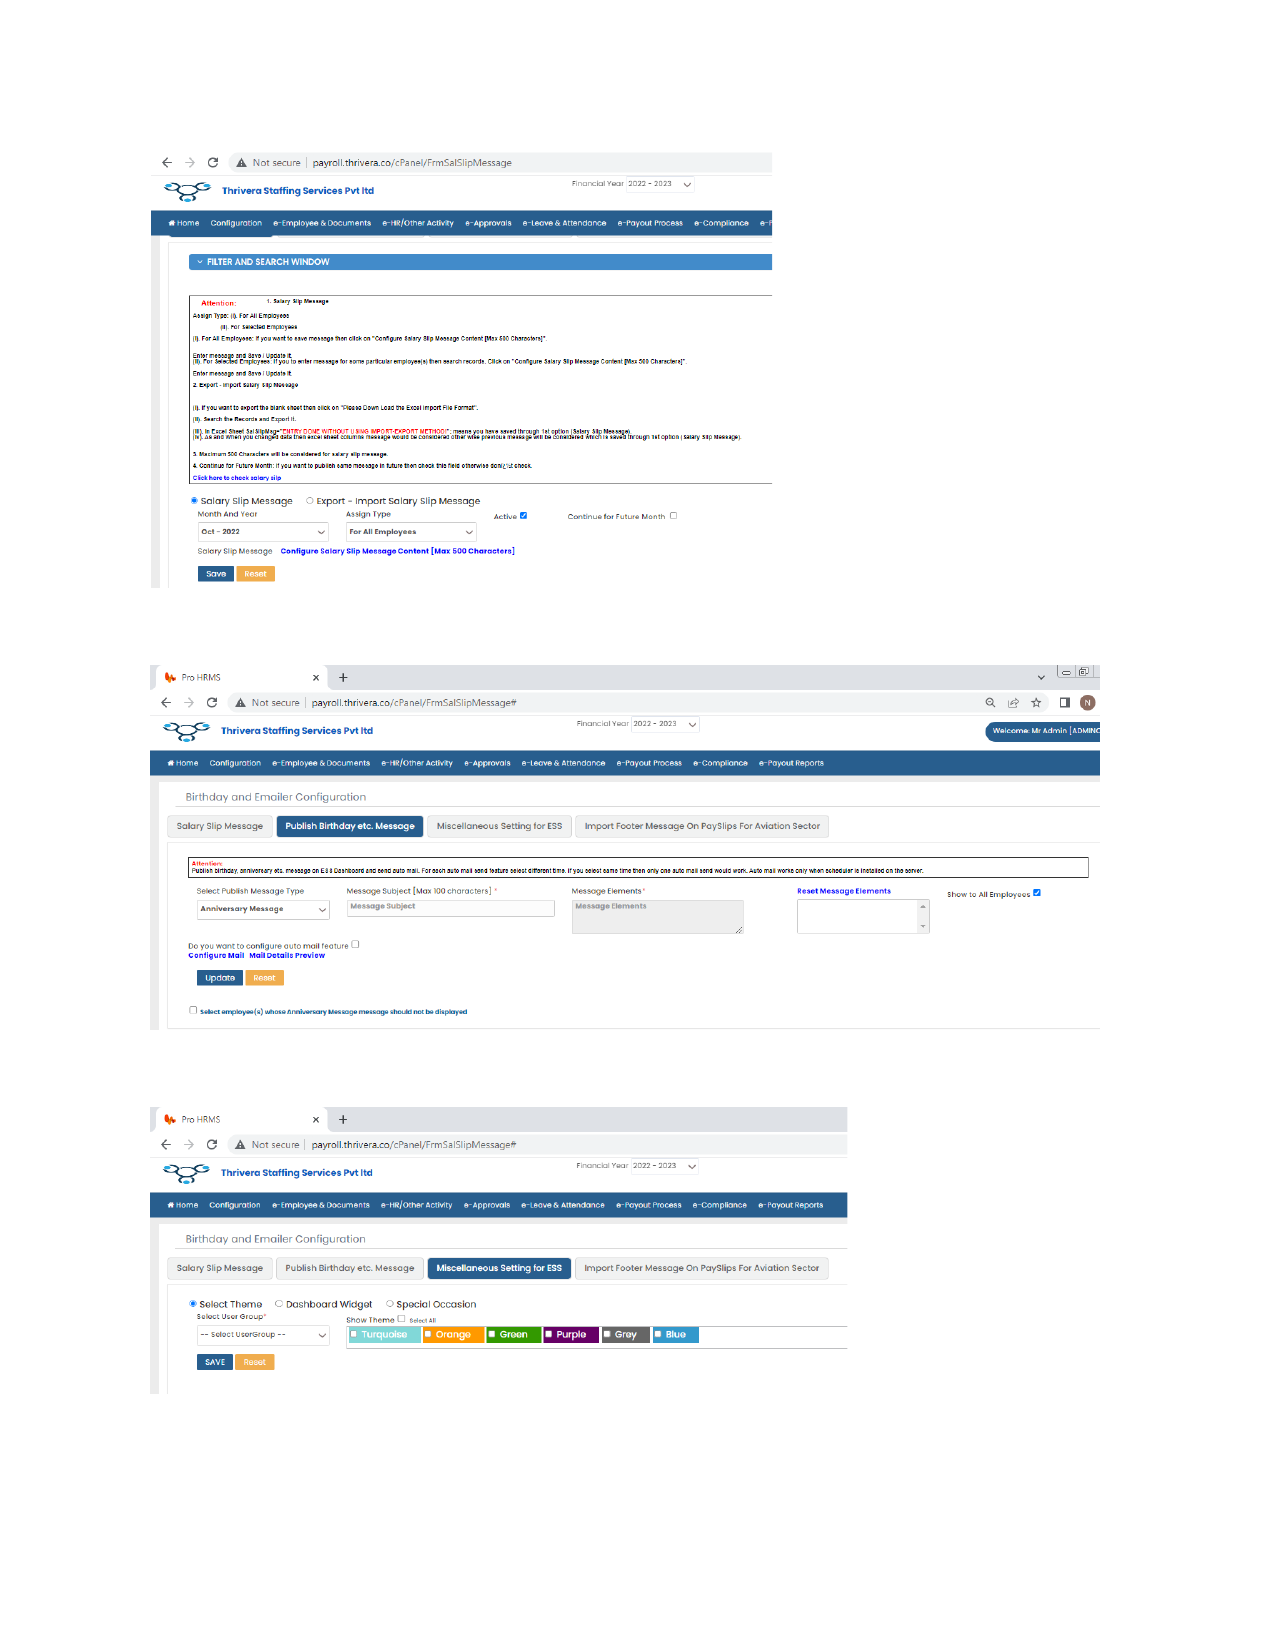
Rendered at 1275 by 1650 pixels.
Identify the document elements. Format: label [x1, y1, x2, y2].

picture [150, 1107, 848, 1394]
picture [151, 150, 773, 588]
picture [150, 665, 1100, 1030]
